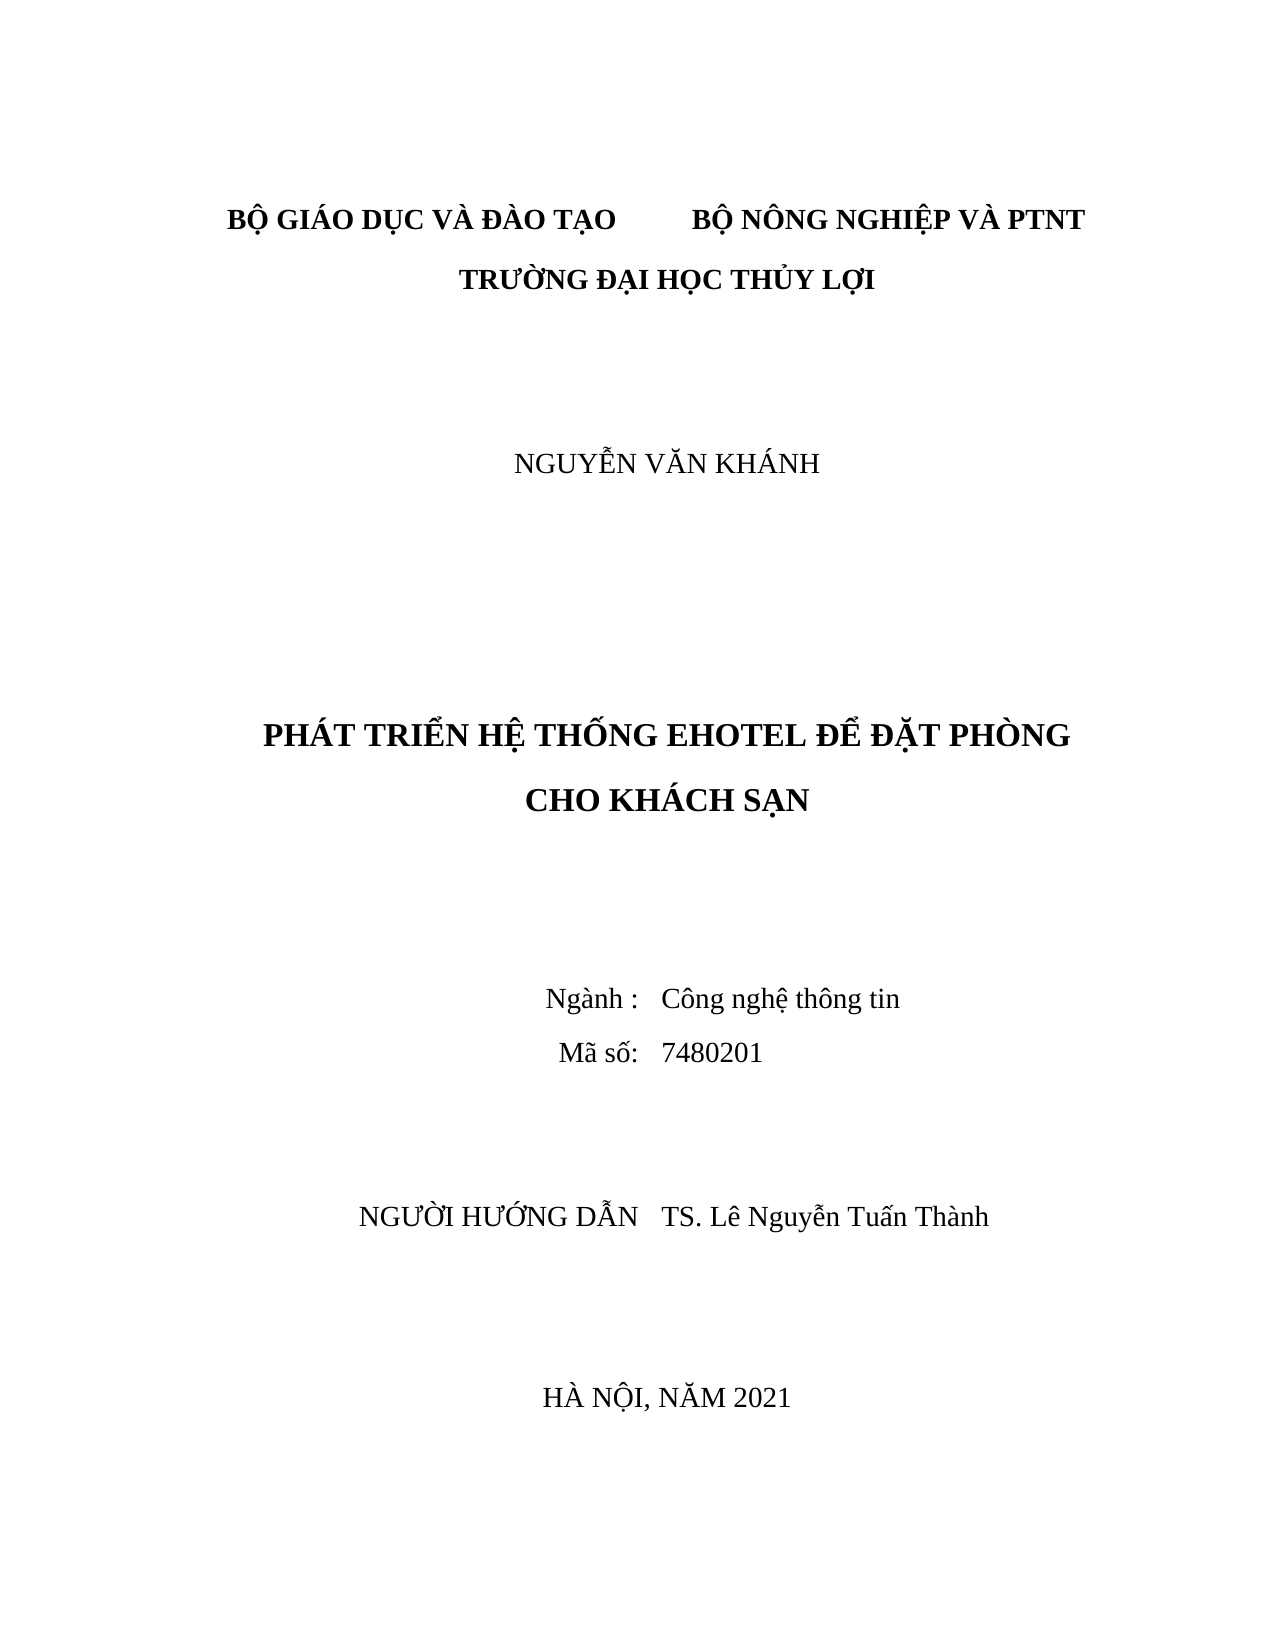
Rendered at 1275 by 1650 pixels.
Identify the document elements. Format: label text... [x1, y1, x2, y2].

text TRƯỜNG ĐẠI HỌC THỦY LỢI [177, 262, 1157, 295]
table_header Công nghệ thông tin [650, 960, 1137, 1015]
table_header bỘ GIÁO DỤC VÀ ĐÀO TẠO [189, 182, 655, 241]
table_cell Mã số: [177, 1015, 650, 1069]
table_header TS. Lê Nguyễn Tuấn Thành [650, 1178, 1145, 1247]
text CHO KHÁCH SẠN [177, 781, 1157, 819]
text NGUYỄN VĂN KHÁNH [177, 446, 1157, 480]
table_cell 7480201 [650, 1015, 1137, 1069]
table_header NGƯỜI HƯỚNG DẪN [177, 1178, 650, 1247]
text PHÁT TRIỂN HỆ THỐNG eHOTEL ĐỂ ĐẶT PHÒNG [177, 716, 1157, 754]
table_header Ngành : [177, 960, 650, 1015]
table_header BỘ NÔNG NGHIỆP VÀ PTNT [655, 182, 1122, 241]
text HÀ NỘI, NĂM 2021 [177, 1380, 1157, 1414]
